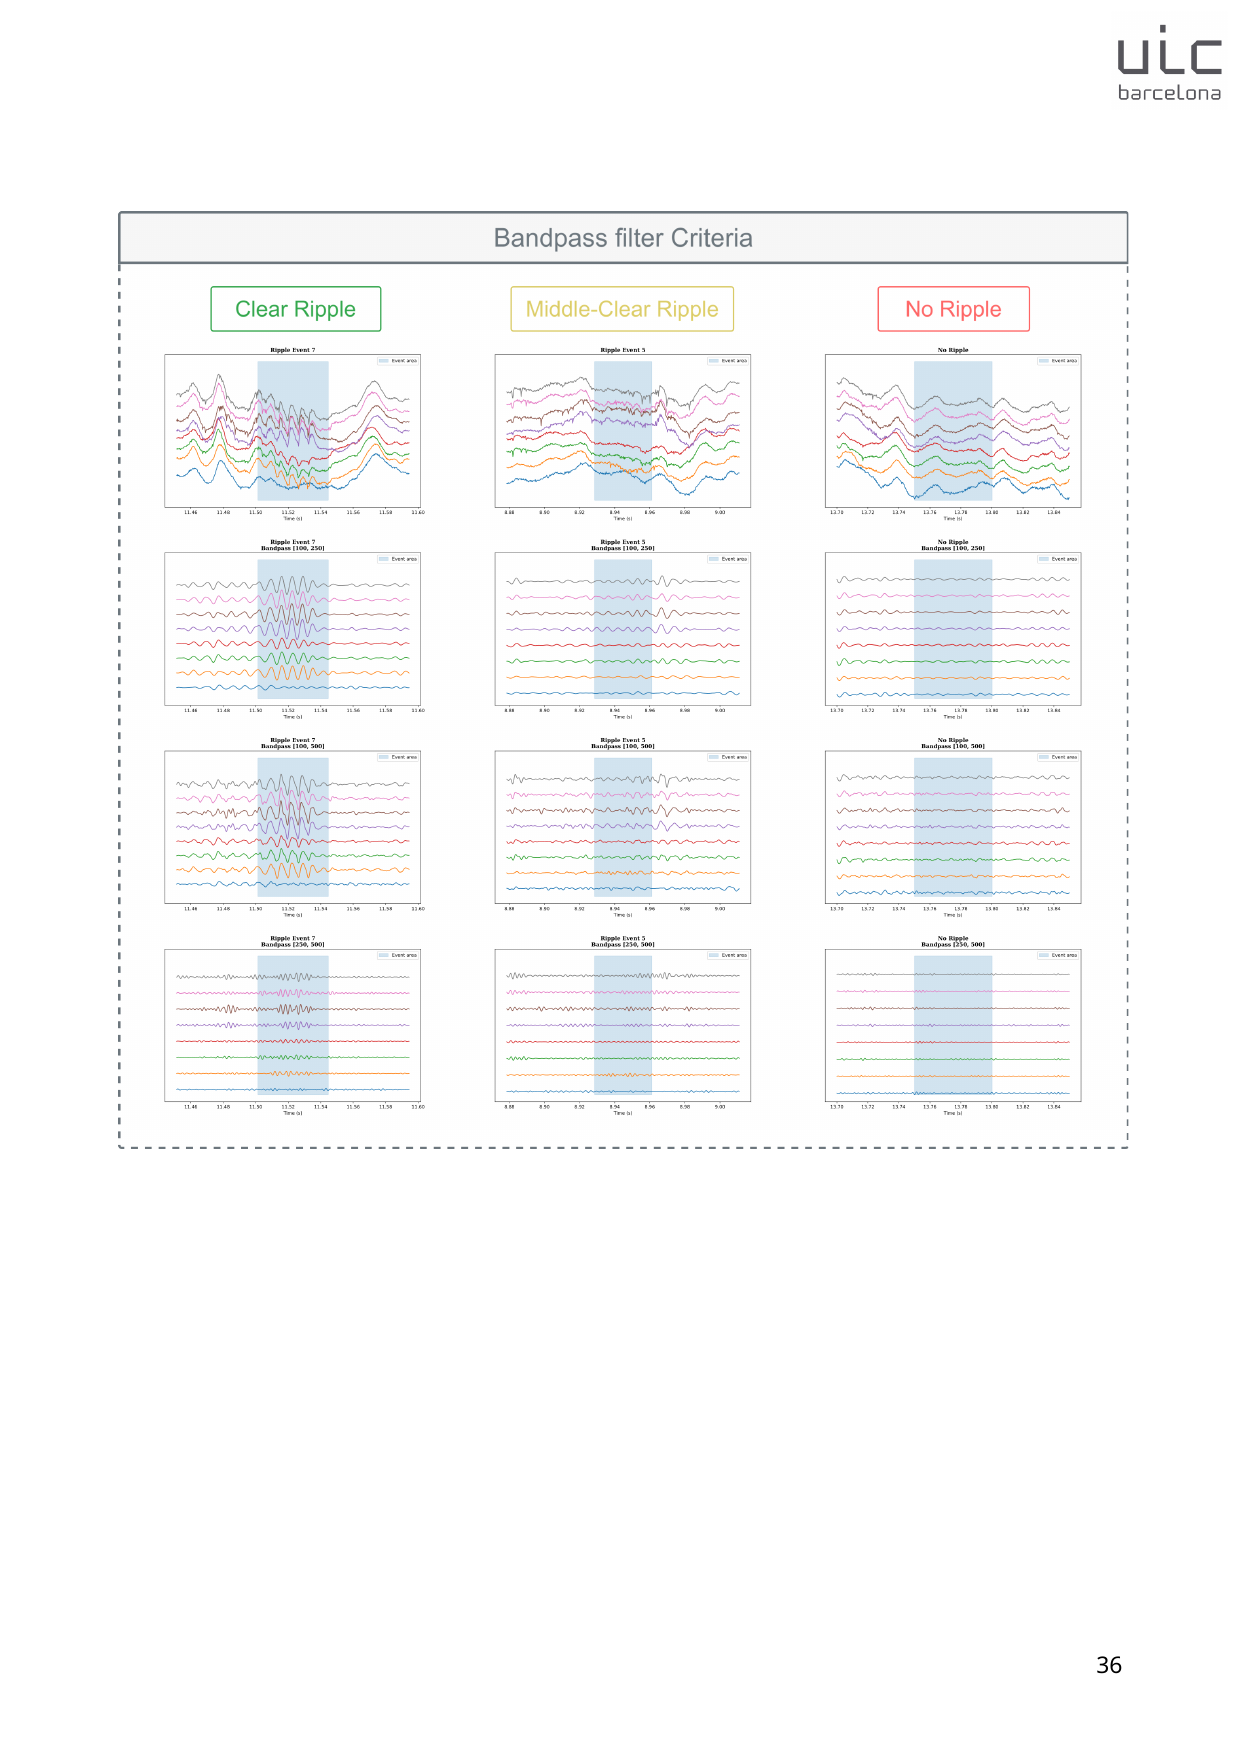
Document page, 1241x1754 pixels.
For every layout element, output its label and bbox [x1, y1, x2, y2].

picture [118, 211, 1129, 1149]
picture [1110, 11, 1229, 110]
